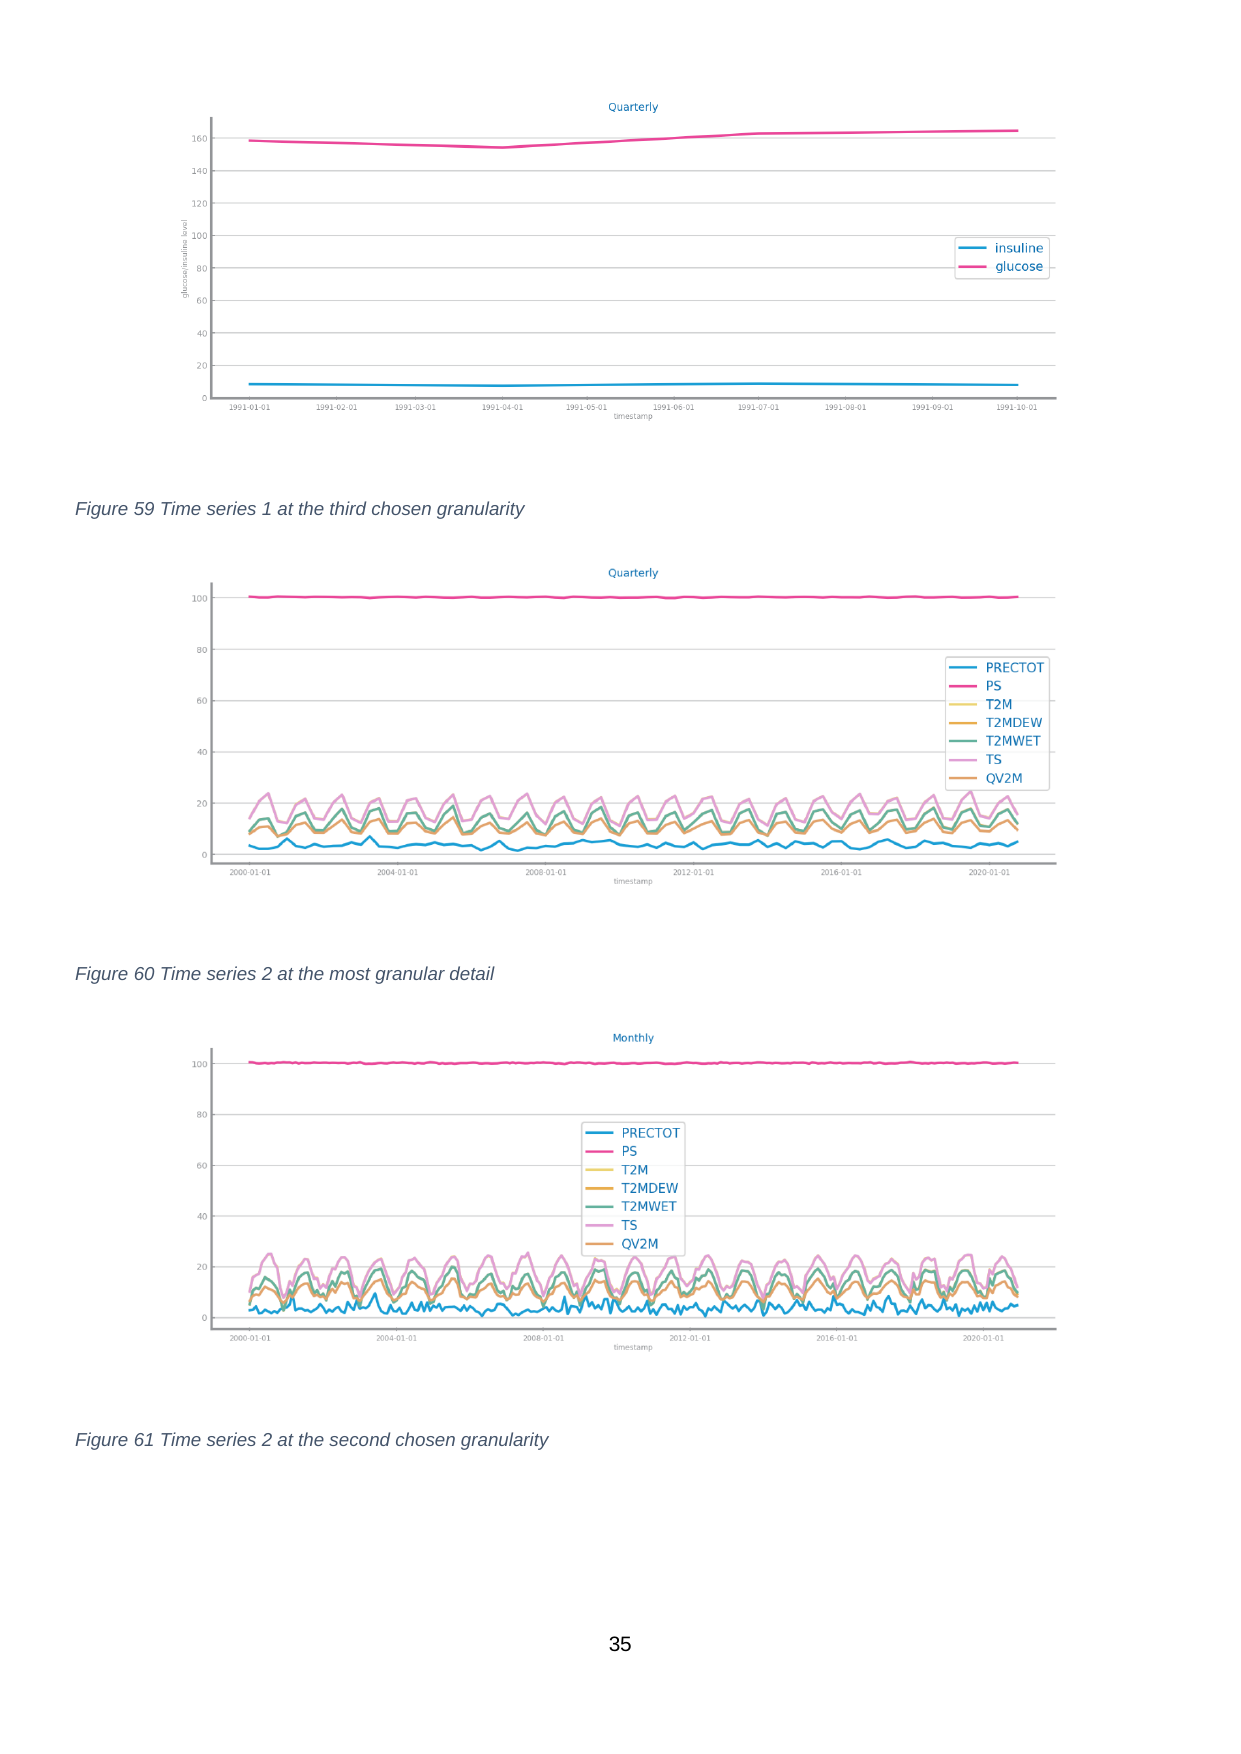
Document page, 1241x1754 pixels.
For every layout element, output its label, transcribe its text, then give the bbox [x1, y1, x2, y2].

picture [75, 1005, 1164, 1369]
text Figure 59 Time series 1 at the third chosen granularity [75, 498, 1165, 519]
text Figure 60 Time series 2 at the most granular detail [75, 963, 1165, 985]
picture [75, 540, 1164, 903]
text Figure 61 Time series 2 at the second chosen granularity [75, 1428, 1165, 1450]
picture [75, 75, 1164, 438]
